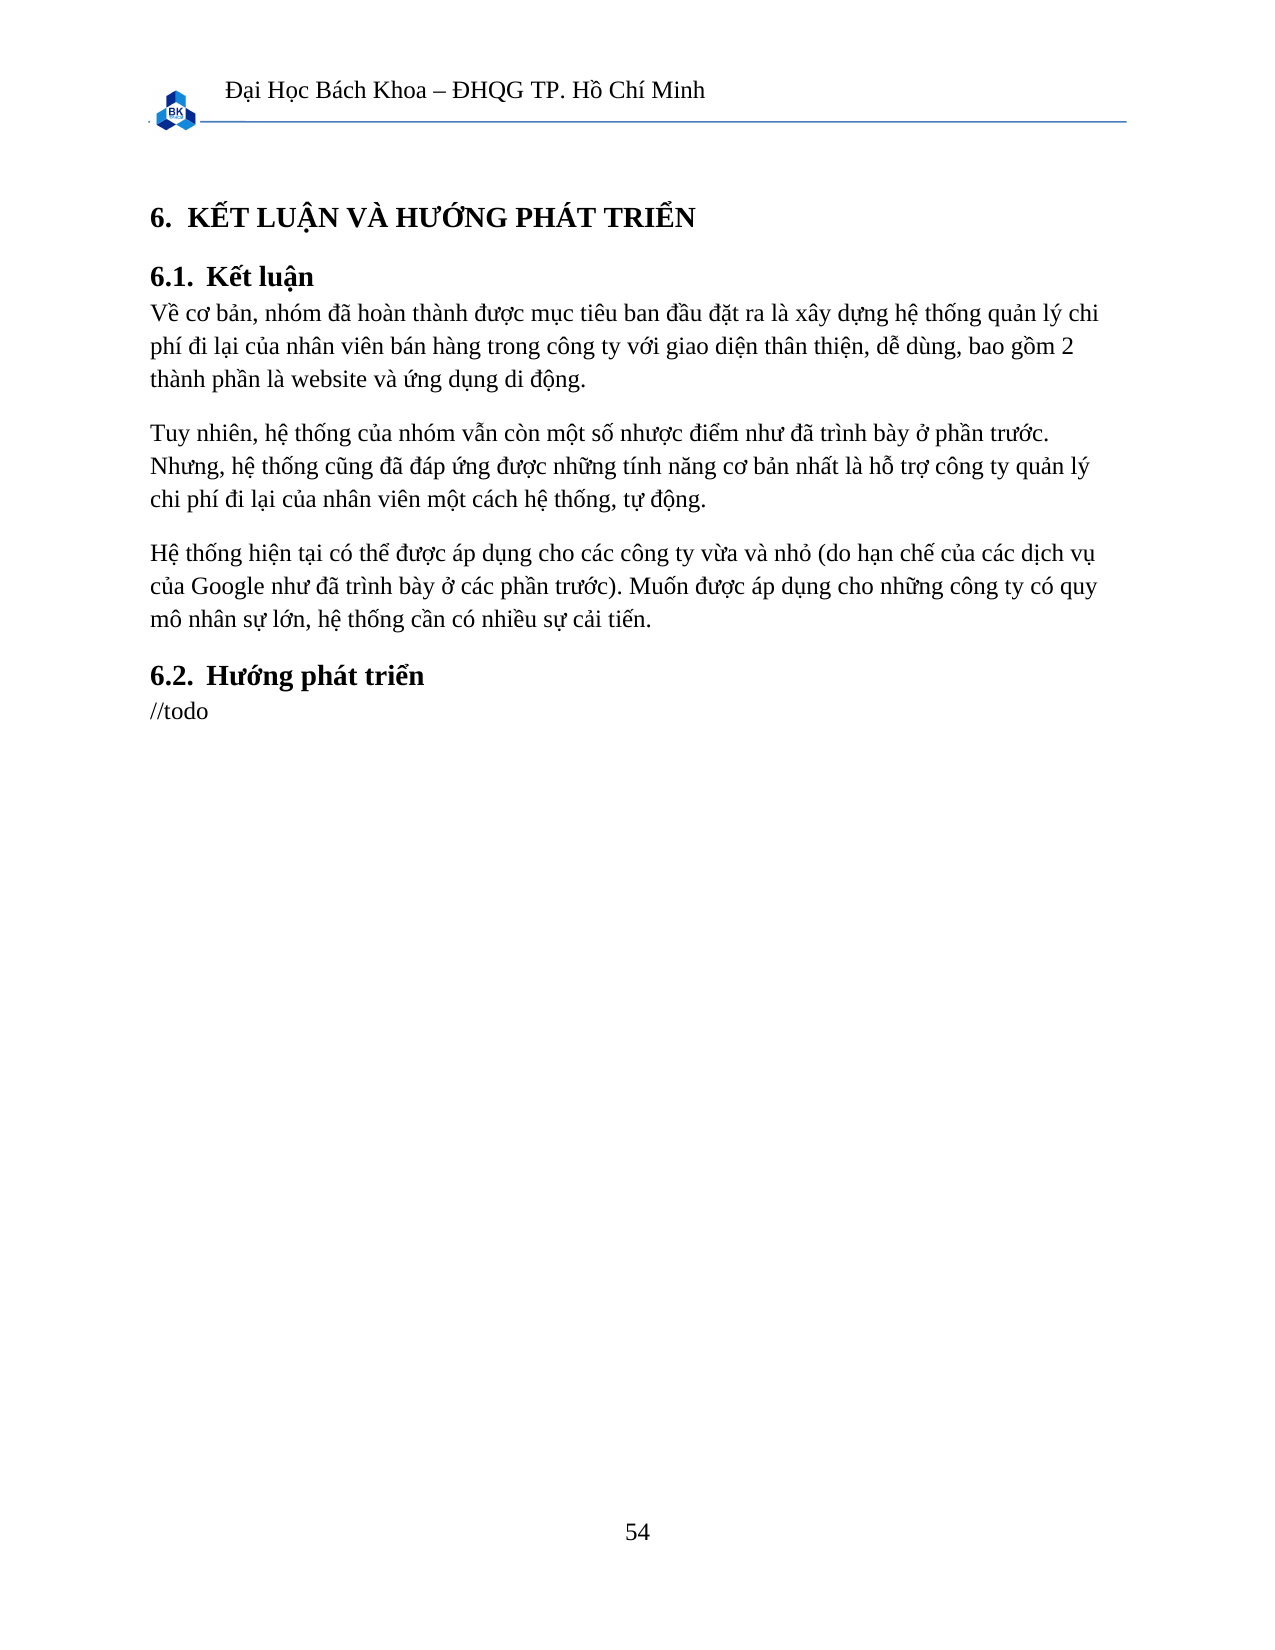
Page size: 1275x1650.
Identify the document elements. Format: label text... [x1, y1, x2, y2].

subtitle Kết luận [150, 259, 1125, 293]
picture [150, 87, 200, 138]
text Hệ thống hiện tại có thể được áp dụng cho các công ty vừa và nhỏ (do hạn chế của các dịch vụ của Google như đã trình bày ở các phần trước). Muốn được áp dụng cho những công ty có quy mô nhân sự lớn, hệ thống cần có nhiều sự cải tiến. [150, 538, 1125, 632]
text //todo [150, 696, 1125, 725]
text Tuy nhiên, hệ thống của nhóm vẫn còn một số nhược điểm như đã trình bày ở phần trước. Nhưng, hệ thống cũng đã đáp ứng được những tính năng cơ bản nhất là hỗ trợ công ty quản lý chi phí đi lại của nhân viên một cách hệ thống, tự động. [150, 418, 1125, 513]
subtitle Hướng phát triển [150, 658, 1125, 691]
text Về cơ bản, nhóm đã hoàn thành được mục tiêu ban đầu đặt ra là xây dựng hệ thống quản lý chi phí đi lại của nhân viên bán hàng trong công ty với giao diện thân thiện, dễ dùng, bao gồm 2 thành phần là website và ứng dụng di động. [150, 298, 1125, 393]
subtitle KẾT LUẬN VÀ HƯỚNG PHÁT TRIỂN [150, 200, 1125, 233]
